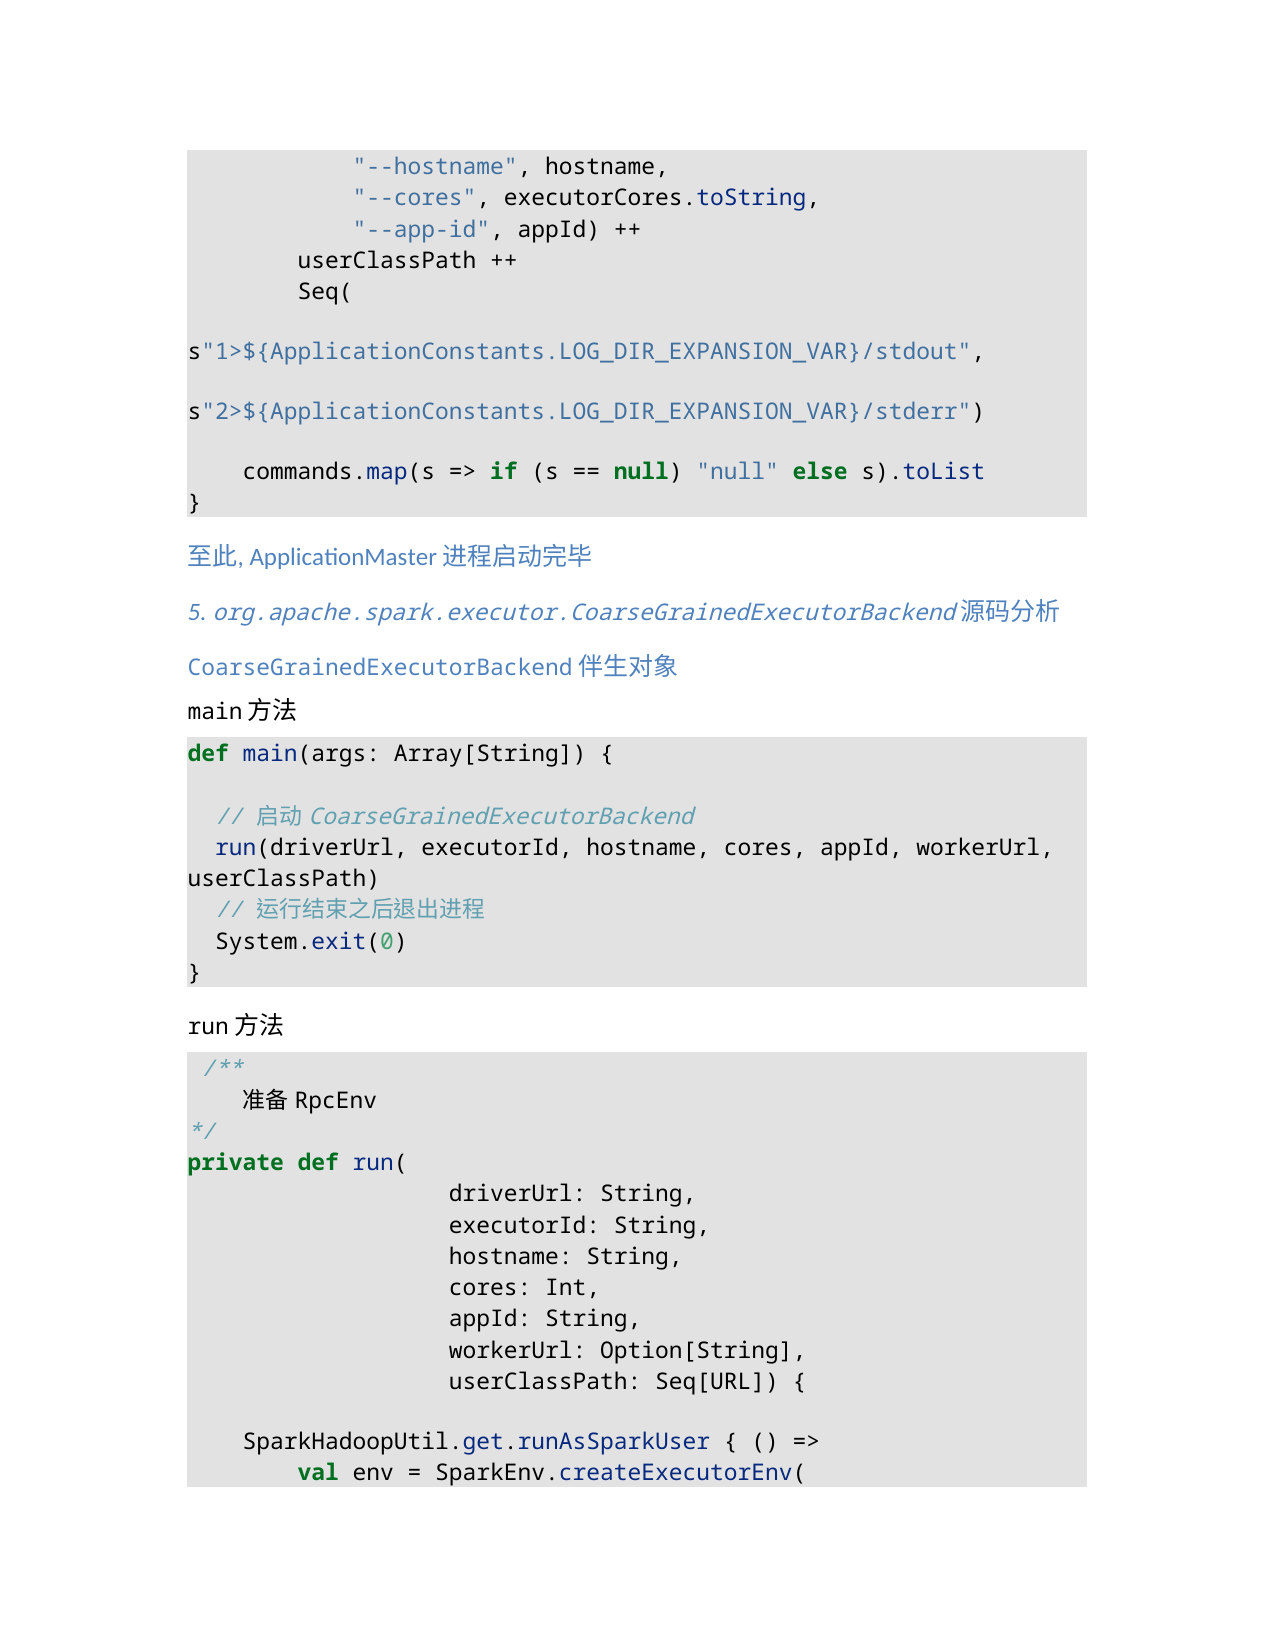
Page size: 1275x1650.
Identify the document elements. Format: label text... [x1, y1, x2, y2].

text run 方法 [187, 1008, 1087, 1042]
text main方法 [187, 693, 1087, 727]
subtitle 至此, ApplicationMaster 进程启动完毕 [187, 538, 1087, 572]
subtitle 5. org.apache.spark.executor.CoarseGrainedExecutorBackend 源码分析 [187, 593, 1087, 627]
text def main(args: Array[String]) { // 启动 CoarseGrainedExecutorBackend run(driverUrl, executorId, hostname, cores, appId, workerUrl, userClassPath) // 运行结束之后退出进程 System.exit(0) } [187, 737, 1087, 987]
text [187, 1052, 1087, 1487]
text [187, 150, 1087, 517]
subtitle CoarseGrainedExecutorBackend 伴生对象 [187, 648, 1087, 682]
